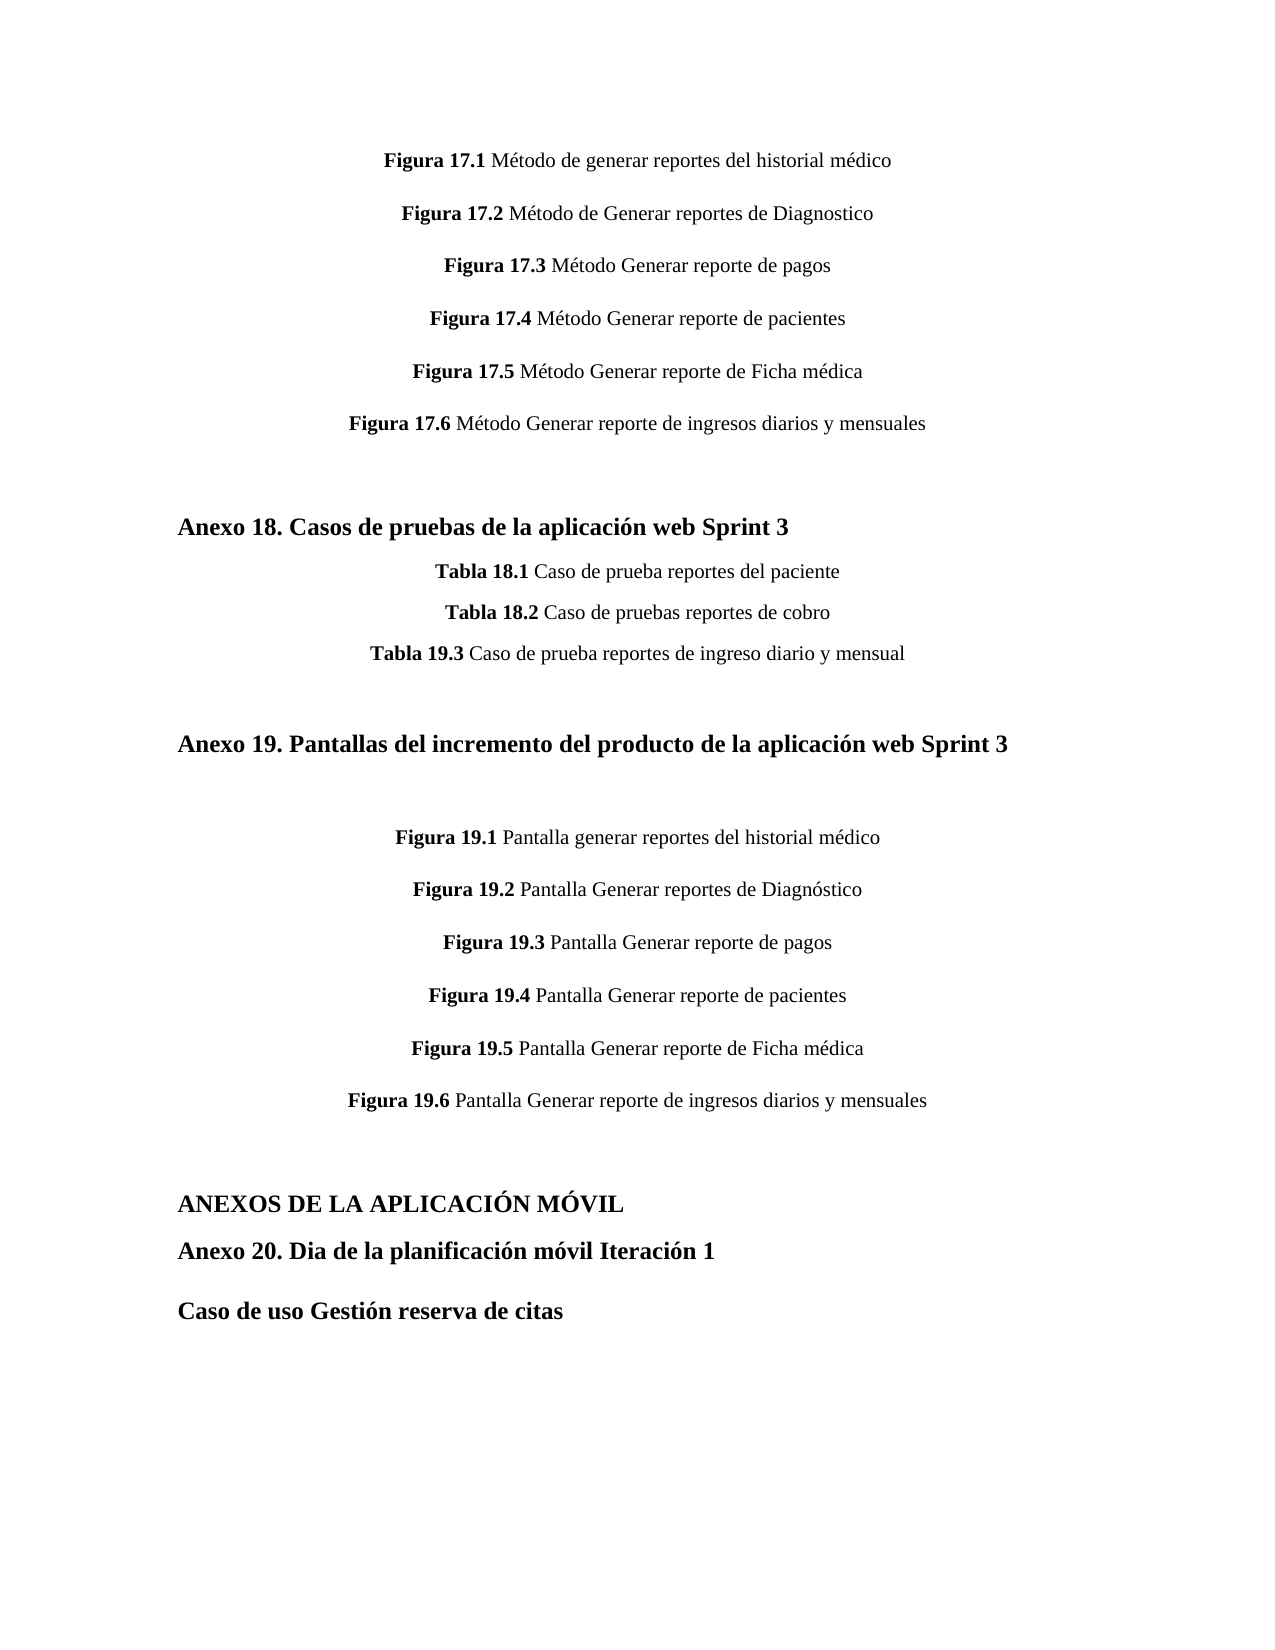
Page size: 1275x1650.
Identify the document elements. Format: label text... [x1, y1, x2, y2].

text Tabla 18.1 Caso de prueba reportes del paciente [177, 559, 1098, 583]
text Figura 17.3 Método Generar reporte de pagos [177, 253, 1098, 277]
text Tabla 19.3 Caso de prueba reportes de ingreso diario y mensual [177, 641, 1098, 665]
text Figura 19.5 Pantalla Generar reporte de Ficha médica [177, 1036, 1098, 1059]
text ANEXOS DE LA APLICACIÓN MÓVIL [177, 1189, 1098, 1217]
text Figura 17.5 Método Generar reporte de Ficha médica [177, 358, 1098, 383]
text Caso de uso Gestión reserva de citas [177, 1296, 1098, 1325]
text Figura 17.2 Método de Generar reportes de Diagnostico [177, 200, 1098, 224]
text Figura 17.1 Método de generar reportes del historial médico [177, 148, 1098, 172]
text Figura 17.4 Método Generar reporte de pacientes [177, 306, 1098, 330]
text Anexo 20. Dia de la planificación móvil Iteración 1 [177, 1236, 1098, 1265]
text Figura 19.1 Pantalla generar reportes del historial médico [177, 825, 1098, 849]
text Anexo 18. Casos de pruebas de la aplicación web Sprint 3 [177, 512, 1098, 540]
text Figura 19.6 Pantalla Generar reporte de ingresos diarios y mensuales [177, 1088, 1098, 1112]
text Figura 19.4 Pantalla Generar reporte de pacientes [177, 983, 1098, 1007]
text Figura 19.3 Pantalla Generar reporte de pagos [177, 930, 1098, 954]
text Figura 17.6 Método Generar reporte de ingresos diarios y mensuales [177, 411, 1098, 435]
text Tabla 18.2 Caso de pruebas reportes de cobro [177, 600, 1098, 624]
text Figura 19.2 Pantalla Generar reportes de Diagnóstico [177, 877, 1098, 901]
text Anexo 19. Pantallas del incremento del producto de la aplicación web Sprint 3 [177, 729, 1098, 758]
